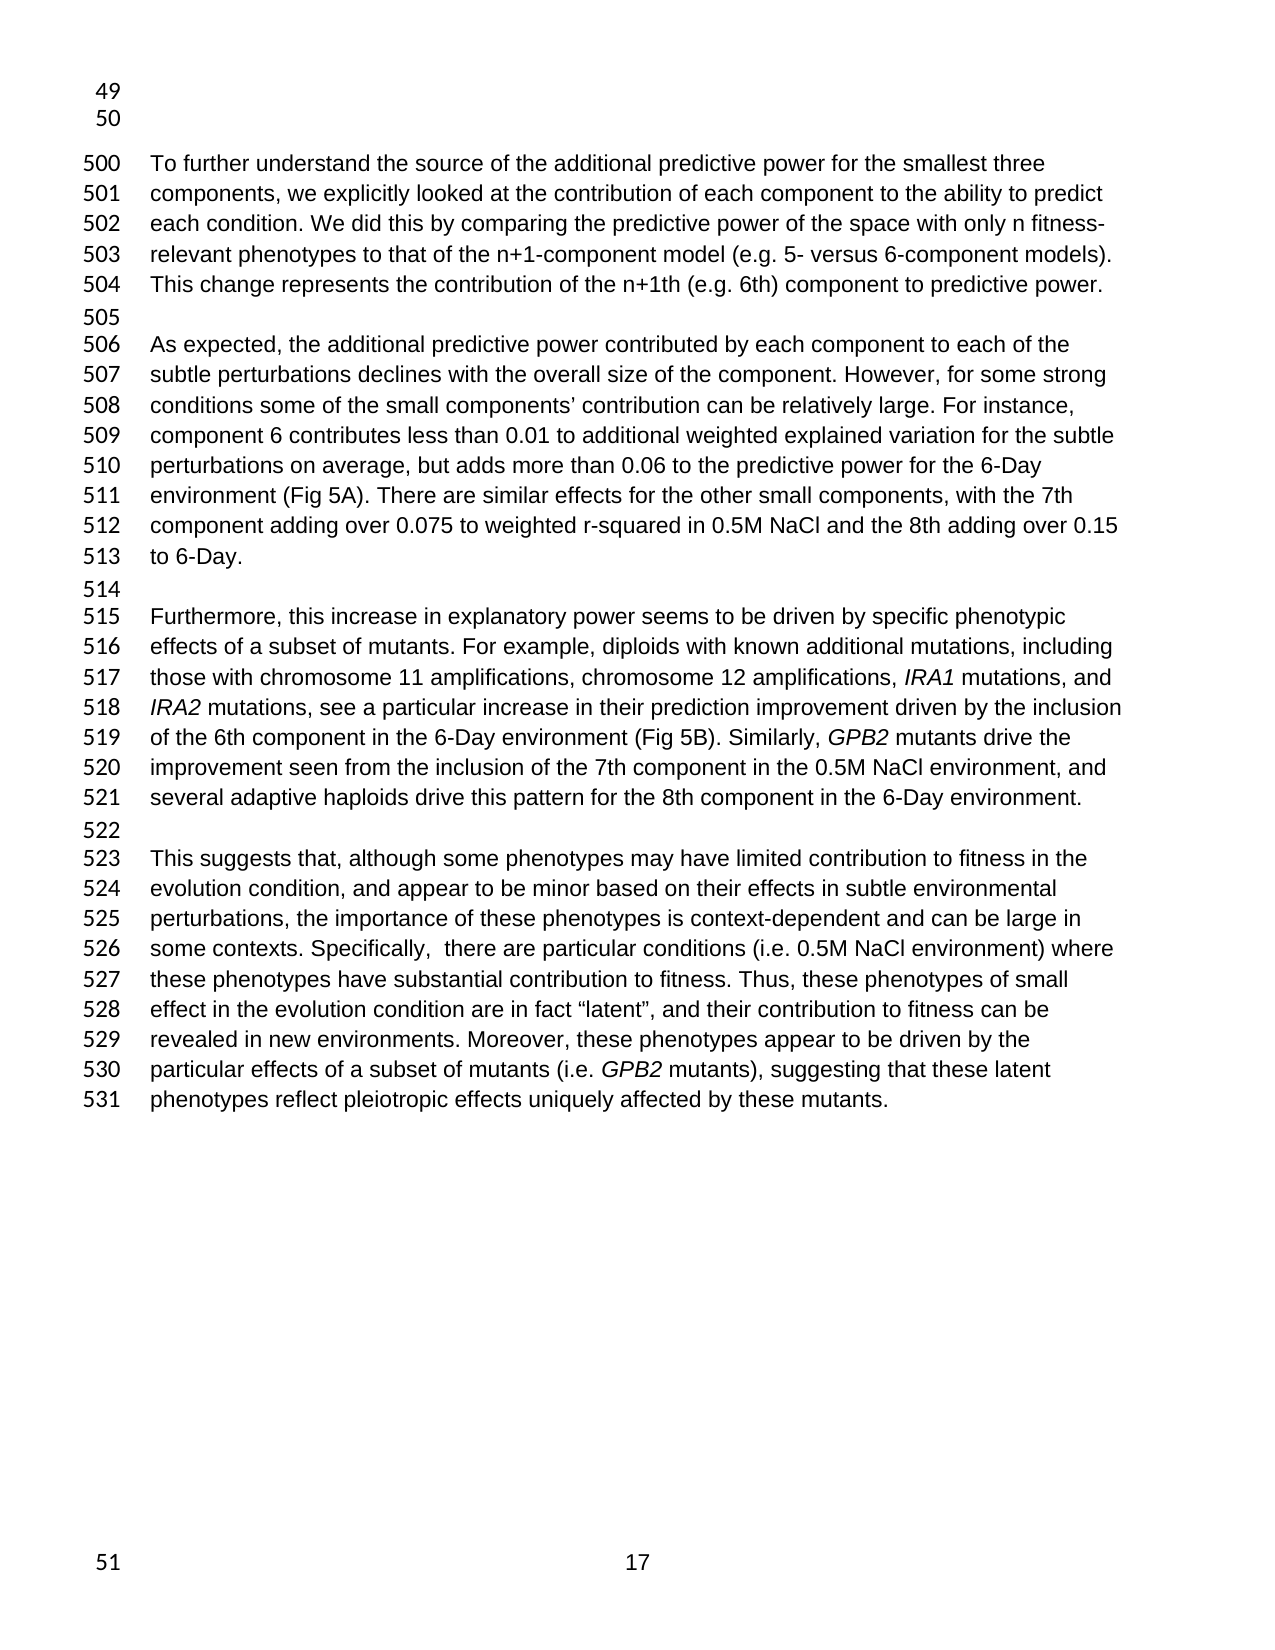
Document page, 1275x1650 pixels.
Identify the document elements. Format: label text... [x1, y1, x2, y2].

text Furthermore, this increase in explanatory power seems to be driven by specific phenotypic effects of a subset of mutants. For example, diploids with known additional mutations, including those with chromosome 11 amplifications, chromosome 12 amplifications, IRA1 mutations, and IRA2 mutations, see a particular increase in their prediction improvement driven by the inclusion of the 6th component in the 6-Day environment (Fig 5B). Similarly, GPB2 mutants drive the improvement seen from the inclusion of the 7th component in the 0.5M NaCl environment, and several adaptive haploids drive this pattern for the 8th component in the 6-Day environment. [150, 603, 1125, 811]
text To further understand the source of the additional predictive power for the smallest three components, we explicitly looked at the contribution of each component to the ability to predict each condition. We did this by comparing the predictive power of the space with only n fitness-relevant phenotypes to that of the n+1-component model (e.g. 5- versus 6-component models). This change represents the contribution of the n+1th (e.g. 6th) component to predictive power. [150, 150, 1125, 297]
text This suggests that, although some phenotypes may have limited contribution to fitness in the evolution condition, and appear to be minor based on their effects in subtle environmental perturbations, the importance of these phenotypes is context-dependent and can be large in some contexts. Specifically, there are particular conditions (i.e. 0.5M NaCl environment) where these phenotypes have substantial contribution to fitness. Thus, these phenotypes of small effect in the evolution condition are in fact “latent”, and their contribution to fitness can be revealed in new environments. Moreover, these phenotypes appear to be driven by the particular effects of a subset of mutants (i.e. GPB2 mutants), suggesting that these latent phenotypes reflect pleiotropic effects uniquely affected by these mutants. [150, 845, 1125, 1113]
text As expected, the additional predictive power contributed by each component to each of the subtle perturbations declines with the overall size of the component. However, for some strong conditions some of the small components’ contribution can be relatively large. For instance, component 6 contributes less than 0.01 to additional weighted explained variation for the subtle perturbations on average, but adds more than 0.06 to the predictive power for the 6-Day environment (Fig 5A). There are similar effects for the other small components, with the 7th component adding over 0.075 to weighted r-squared in 0.5M NaCl and the 8th adding over 0.15 to 6-Day. [150, 331, 1125, 569]
